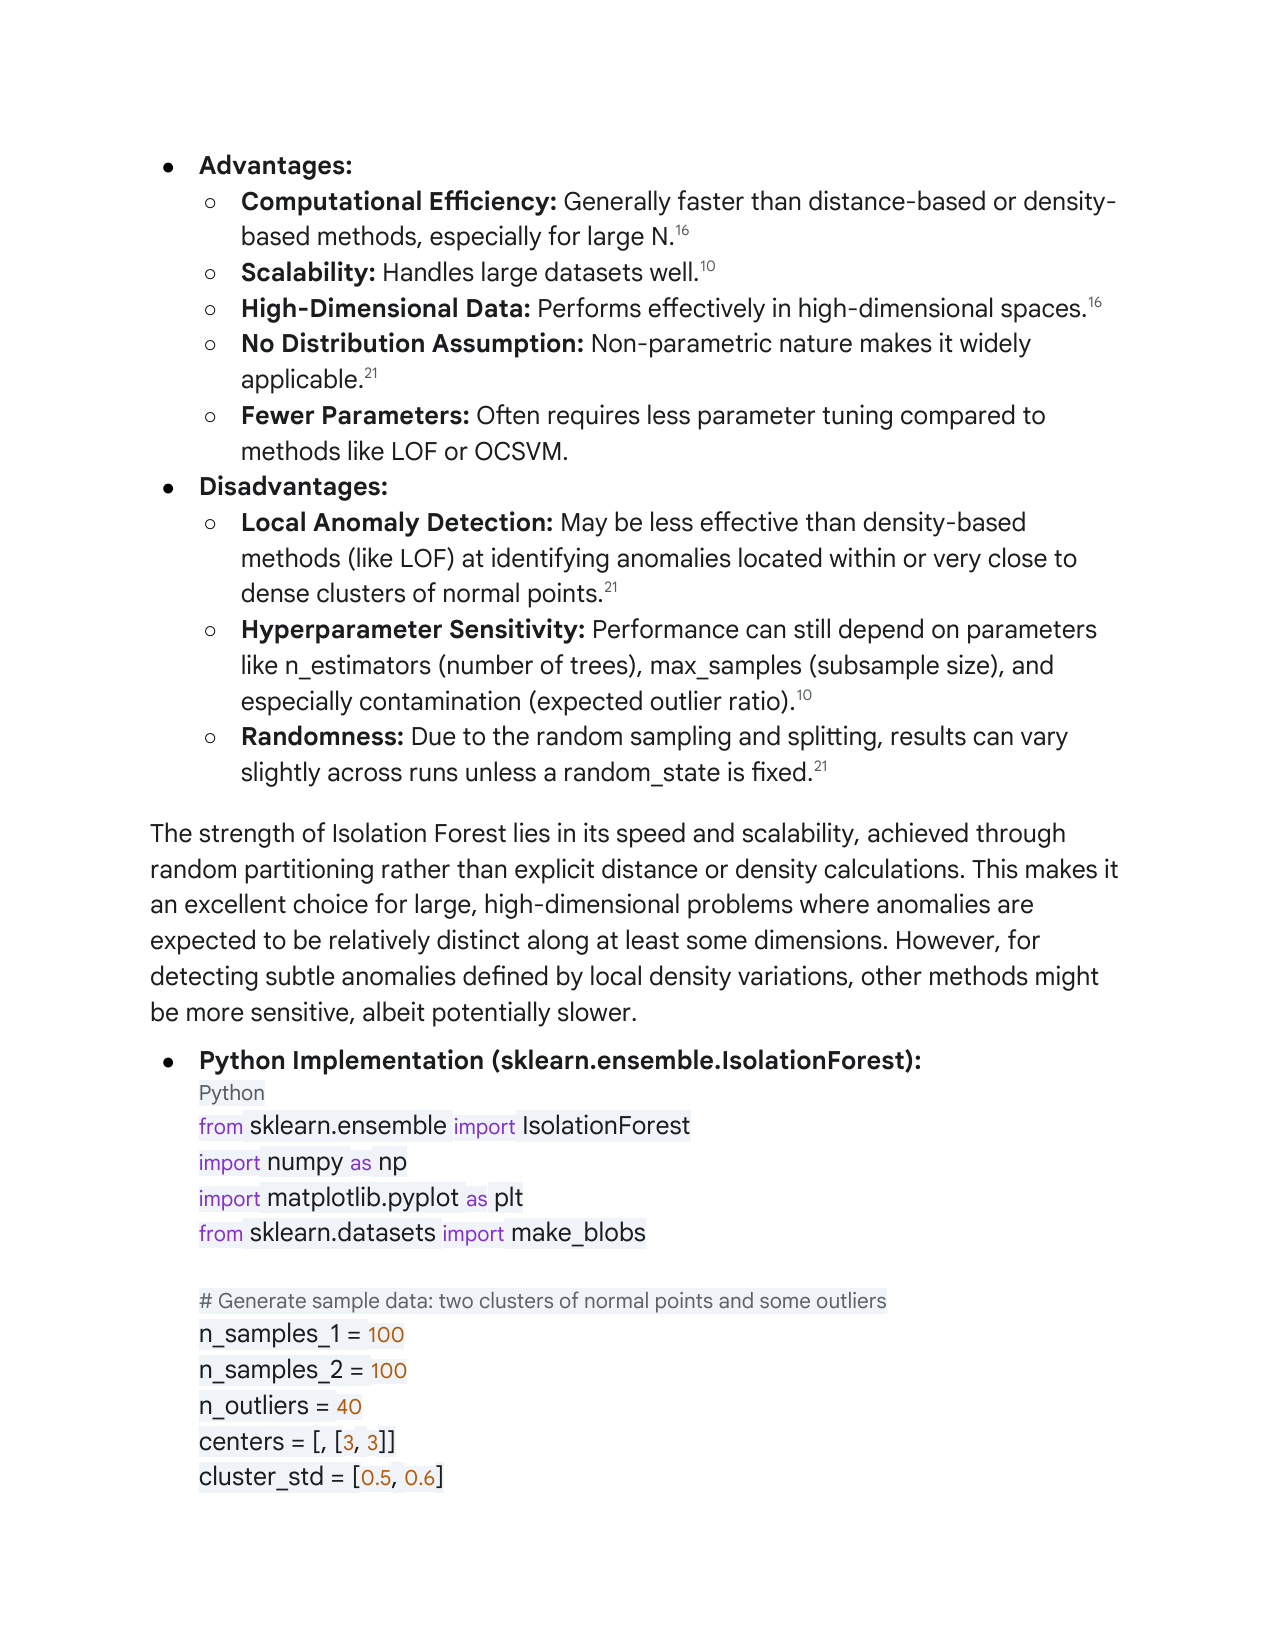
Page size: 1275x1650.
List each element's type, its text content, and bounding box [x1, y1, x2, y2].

list Local Anomaly Detection: May be less effective than density-based methods (like LOF) at identifying anomalies located within or very close to dense clusters of normal points.21 [203, 507, 1125, 610]
list Randomness: Due to the random sampling and splitting, results can vary slightly across runs unless a random_state is fixed.21 [203, 722, 1125, 789]
list High-Dimensional Data: Performs effectively in high-dimensional spaces.16 [203, 293, 1125, 324]
list Fewer Parameters: Often requires less parameter tuning compared to methods like LOF or OCSVM. [203, 400, 1125, 467]
list Computational Efficiency: Generally faster than distance-based or density-based methods, especially for large N.16 [203, 186, 1125, 253]
list Advantages: [161, 150, 1125, 181]
list No Distribution Assumption: Non-parametric nature makes it widely applicable.21 [203, 329, 1125, 396]
list Scalability: Handles large datasets well.10 [203, 257, 1125, 288]
text The strength of Isolation Forest lies in its speed and scalability, achieved through random partitioning rather than explicit distance or density calculations. This makes it an excellent choice for large, high-dimensional problems where anomalies are expected to be relatively distinct along at least some dimensions. However, for detecting subtle anomalies defined by local density variations, other methods might be more sensitive, albeit potentially slower. [150, 818, 1125, 1028]
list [161, 1045, 1125, 1493]
list Disadvantages: [161, 472, 1125, 503]
list Hyperparameter Sensitivity: Performance can still depend on parameters like n_estimators (number of trees), max_samples (subsample size), and especially contamination (expected outlier ratio).10 [203, 614, 1125, 717]
